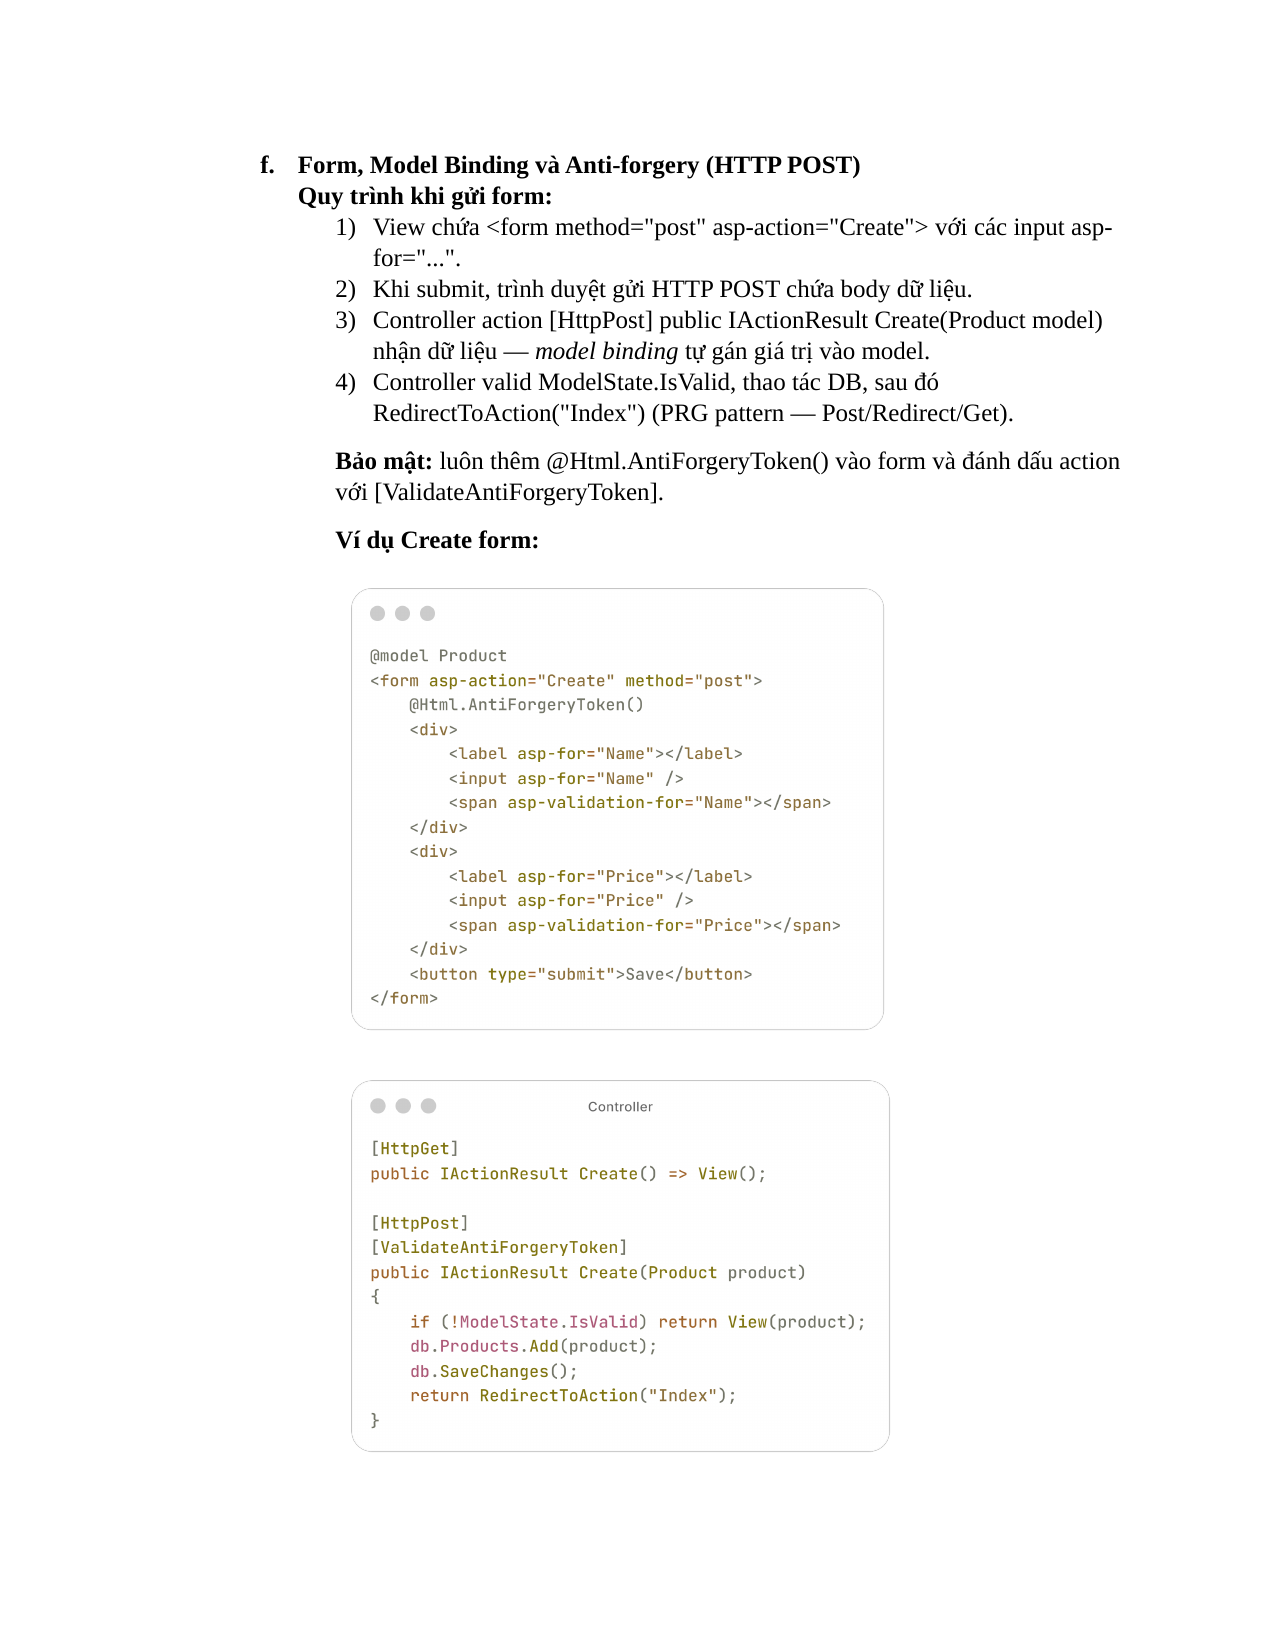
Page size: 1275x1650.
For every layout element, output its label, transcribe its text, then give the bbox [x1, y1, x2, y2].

list View chứa <form method="post" asp-action="Create"> với các input asp-for="...". [335, 212, 1125, 272]
list Controller action [HttpPost] public IActionResult Create(Product model) nhận dữ liệu — model binding tự gán giá trị vào model. [335, 305, 1125, 365]
picture [335, 1064, 906, 1468]
list Quy trình khi gửi form: [298, 181, 1125, 210]
picture [335, 572, 900, 1046]
list Controller valid ModelState.IsValid, thao tác DB, sau đó RedirectToAction("Index") (PRG pattern — Post/Redirect/Get). [335, 367, 1125, 427]
text Bảo mật: luôn thêm @Html.AntiForgeryToken() vào form và đánh dấu action với [ValidateAntiForgeryToken]. [335, 446, 1125, 506]
list Form, Model Binding và Anti-forgery (HTTP POST) [260, 150, 1125, 179]
text Ví dụ Create form: [335, 525, 1125, 553]
list Khi submit, trình duyệt gửi HTTP POST chứa body dữ liệu. [335, 274, 1125, 303]
